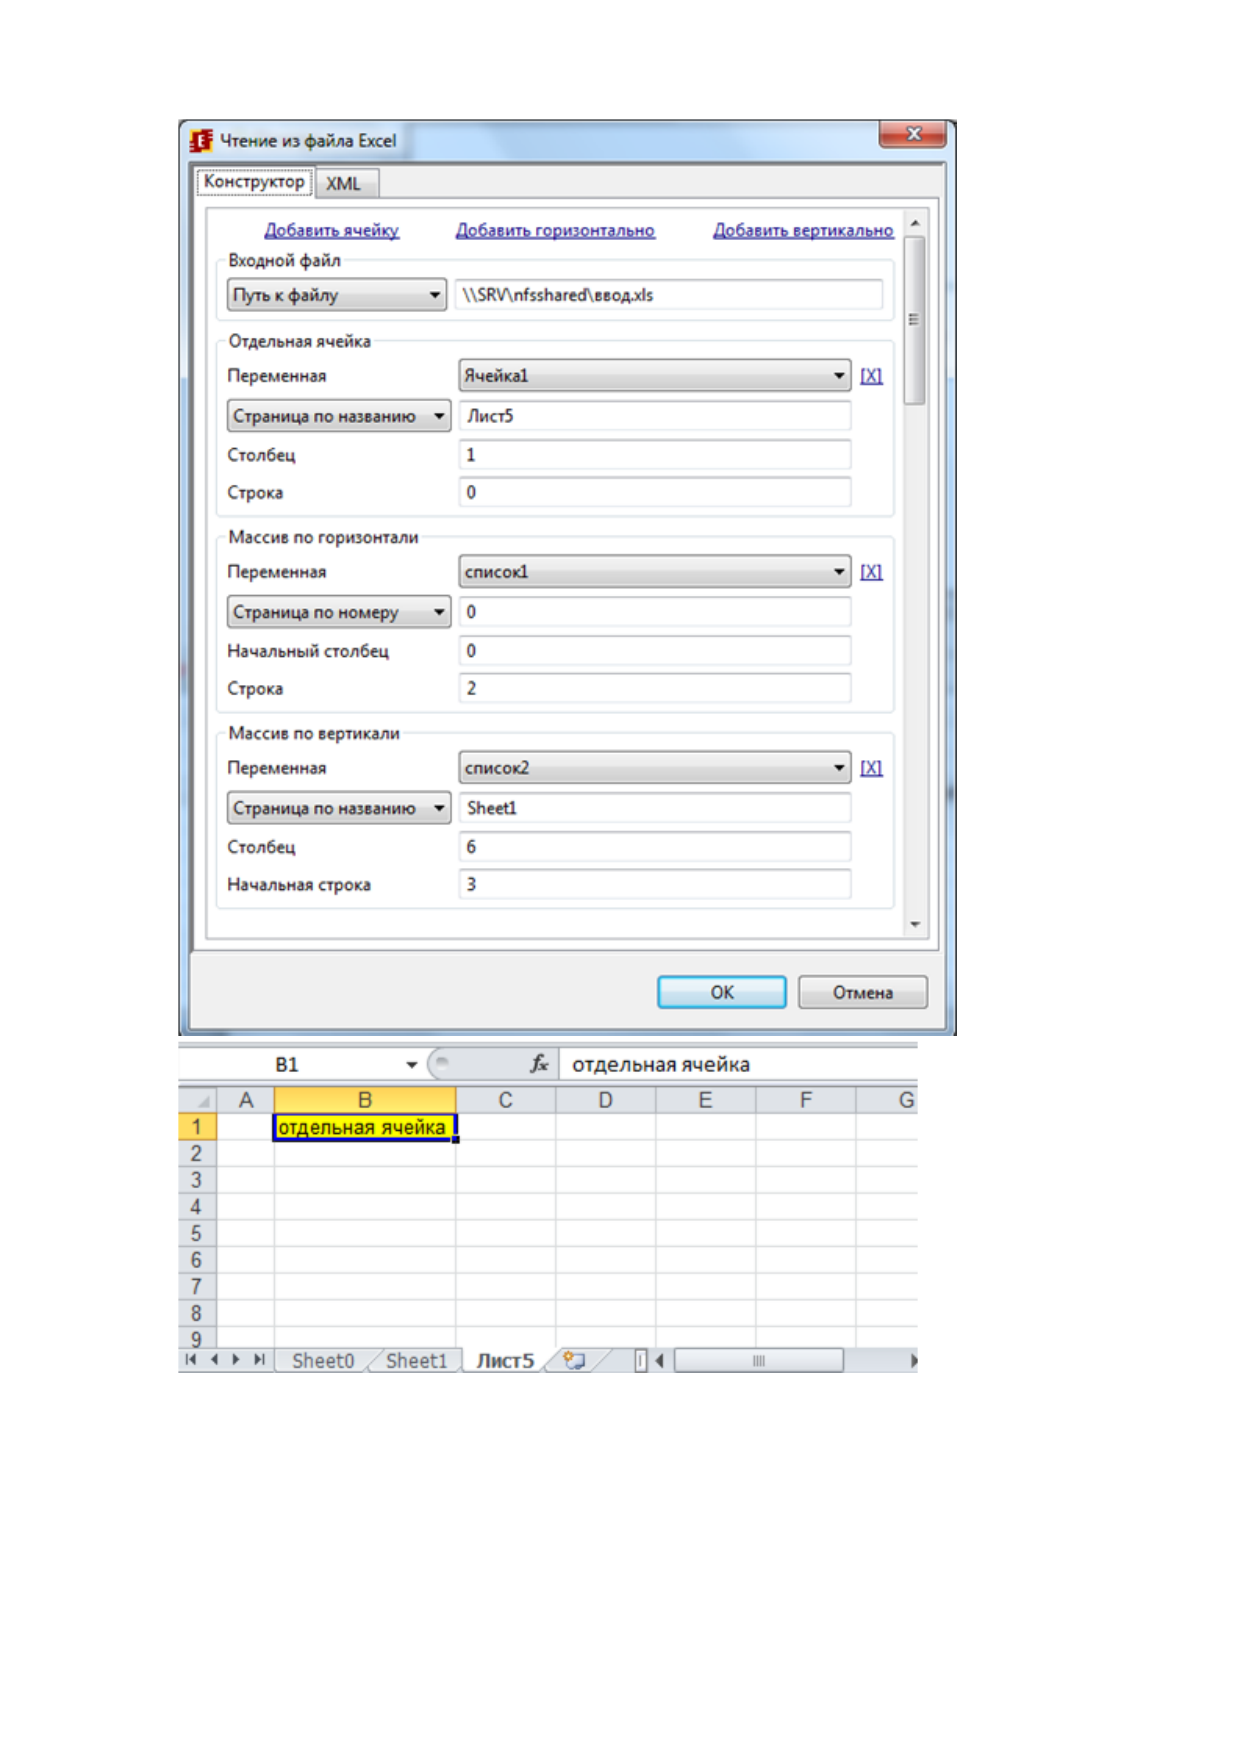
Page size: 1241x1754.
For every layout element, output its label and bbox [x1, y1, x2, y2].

picture [177, 118, 957, 1036]
picture [177, 1039, 918, 1373]
